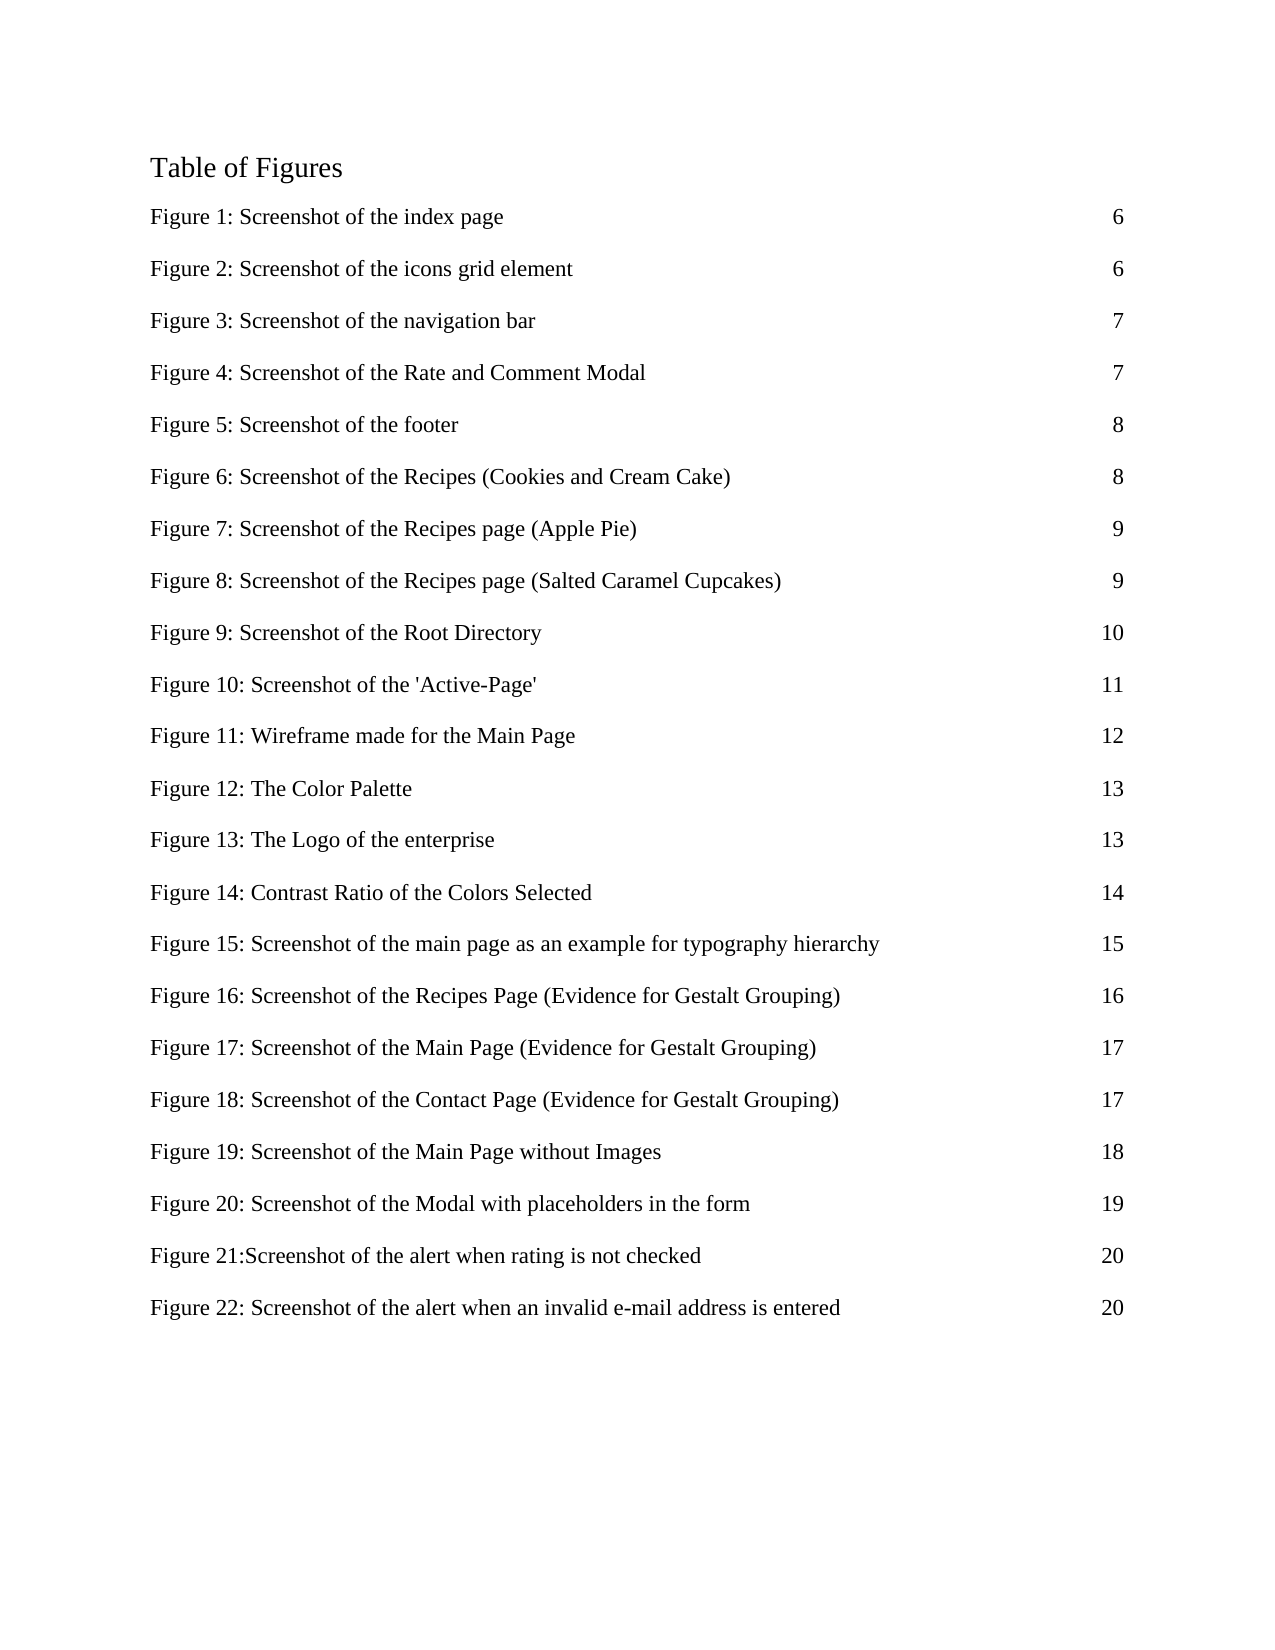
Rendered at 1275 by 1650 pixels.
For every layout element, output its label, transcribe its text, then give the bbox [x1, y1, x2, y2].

text Figure 7: Screenshot of the Recipes page (Apple Pie) 9 [150, 515, 1125, 541]
text Figure 16: Screenshot of the Recipes Page (Evidence for Gestalt Grouping) 16 [150, 982, 1125, 1009]
text Figure 18: Screenshot of the Contact Page (Evidence for Gestalt Grouping) 17 [150, 1086, 1125, 1113]
text Figure 10: Screenshot of the 'Active-Page' 11 [150, 671, 1125, 697]
text Figure 4: Screenshot of the Rate and Comment Modal 7 [150, 359, 1125, 385]
text Table of Figures [150, 150, 1125, 183]
text Figure 5: Screenshot of the footer 8 [150, 411, 1125, 437]
text Figure 9: Screenshot of the Root Directory 10 [150, 619, 1125, 645]
text Figure 13: The Logo of the enterprise 13 [150, 827, 1125, 853]
text Figure 12: The Color Palette 13 [150, 774, 1125, 801]
text Figure 19: Screenshot of the Main Page without Images 18 [150, 1138, 1125, 1165]
text Figure 8: Screenshot of the Recipes page (Salted Caramel Cupcakes) 9 [150, 567, 1125, 593]
text Figure 22: Screenshot of the alert when an invalid e-mail address is entered 20 [150, 1294, 1125, 1321]
text Figure 1: Screenshot of the index page 6 [150, 203, 1125, 229]
text Figure 17: Screenshot of the Main Page (Evidence for Gestalt Grouping) 17 [150, 1034, 1125, 1061]
text Figure 6: Screenshot of the Recipes (Cookies and Cream Cake) 8 [150, 463, 1125, 489]
text Figure 11: Wireframe made for the Main Page 12 [150, 723, 1125, 749]
text Figure 3: Screenshot of the navigation bar 7 [150, 307, 1125, 333]
text Figure 21:Screenshot of the alert when rating is not checked 20 [150, 1242, 1125, 1269]
text Figure 15: Screenshot of the main page as an example for typography hierarchy 15 [150, 931, 1125, 957]
text Figure 2: Screenshot of the icons grid element 6 [150, 255, 1125, 281]
text Figure 20: Screenshot of the Modal with placeholders in the form 19 [150, 1190, 1125, 1217]
text Figure 14: Contrast Ratio of the Colors Selected 14 [150, 878, 1125, 905]
